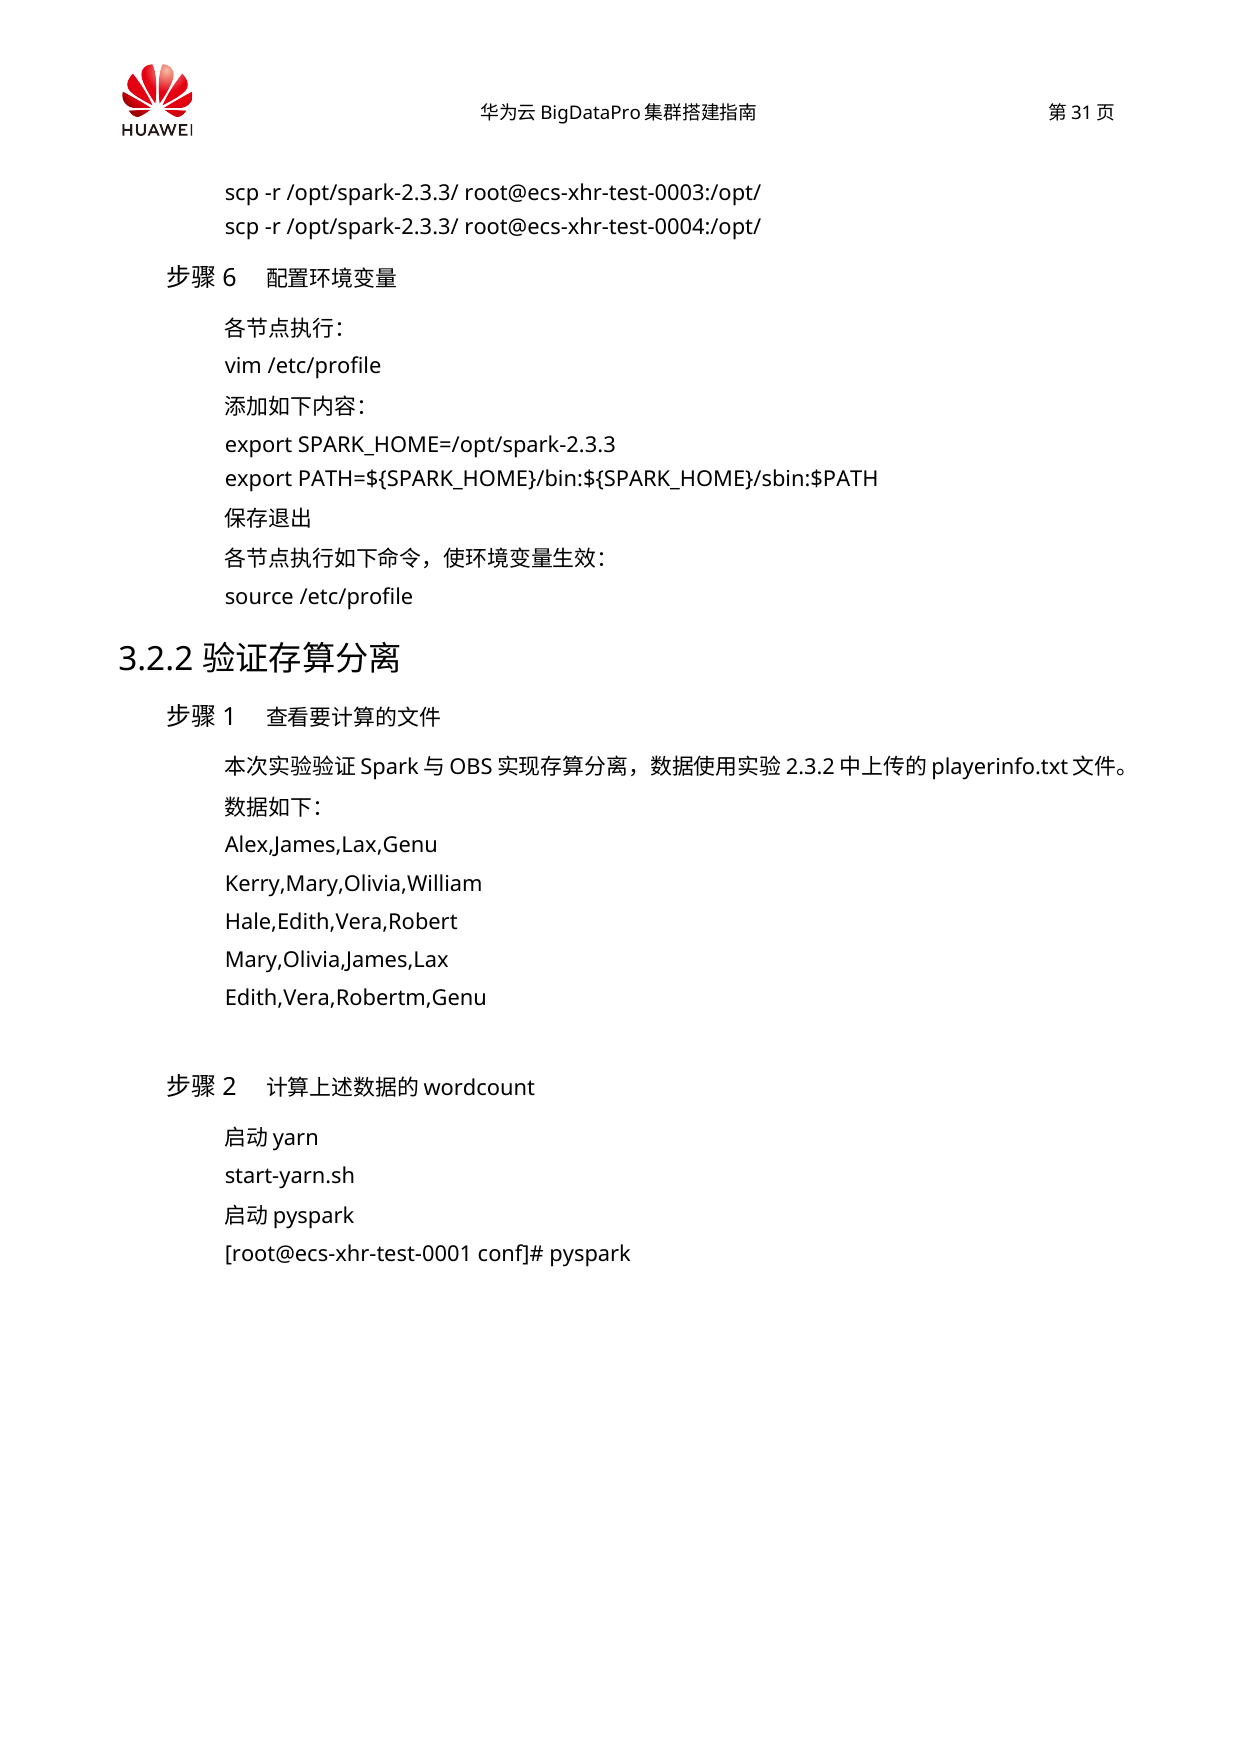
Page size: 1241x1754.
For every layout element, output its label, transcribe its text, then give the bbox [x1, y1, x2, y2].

text 各节点执行： [224, 311, 1122, 342]
text 本次实验验证Spark与OBS实现存算分离，数据使用实验2.3.2中上传的playerinfo.txt文件。 [224, 749, 1122, 781]
text start-yarn.sh [224, 1159, 1122, 1189]
text export PATH=${SPARK_HOME}/bin:${SPARK_HOME}/sbin:$PATH [224, 463, 1122, 492]
text scp -r /opt/spark-2.3.3/ root@ecs-xhr-test-0004:/opt/ [224, 211, 1122, 241]
subtitle 验证存算分离 [118, 631, 1122, 680]
text 保存退出 [224, 501, 1122, 532]
text 数据如下： [224, 789, 1122, 821]
text 添加如下内容： [224, 389, 1122, 420]
text Alex,James,Lax,Genu [224, 829, 1122, 859]
picture [122, 64, 193, 136]
text 启动pyspark [224, 1198, 1122, 1229]
text source /etc/profile [224, 581, 1122, 611]
text Kerry,Mary,Olivia,William [224, 868, 1122, 897]
text 计算上述数据的wordcount [236, 1067, 1122, 1103]
text Edith,Vera,Robertm,Genu [224, 982, 1122, 1012]
text Hale,Edith,Vera,Robert [224, 906, 1122, 936]
text 启动yarn [224, 1119, 1122, 1151]
text vim /etc/profile [224, 351, 1122, 380]
text 配置环境变量 [236, 258, 1122, 294]
text Mary,Olivia,James,Lax [224, 944, 1122, 974]
text 查看要计算的文件 [236, 696, 1122, 733]
text 各节点执行如下命令，使环境变量生效： [224, 541, 1122, 572]
text export SPARK_HOME=/opt/spark-2.3.3 [224, 429, 1122, 458]
text scp -r /opt/spark-2.3.3/ root@ecs-xhr-test-0003:/opt/ [224, 177, 1122, 207]
text [root@ecs-xhr-test-0001 conf]# pyspark [224, 1238, 1122, 1268]
